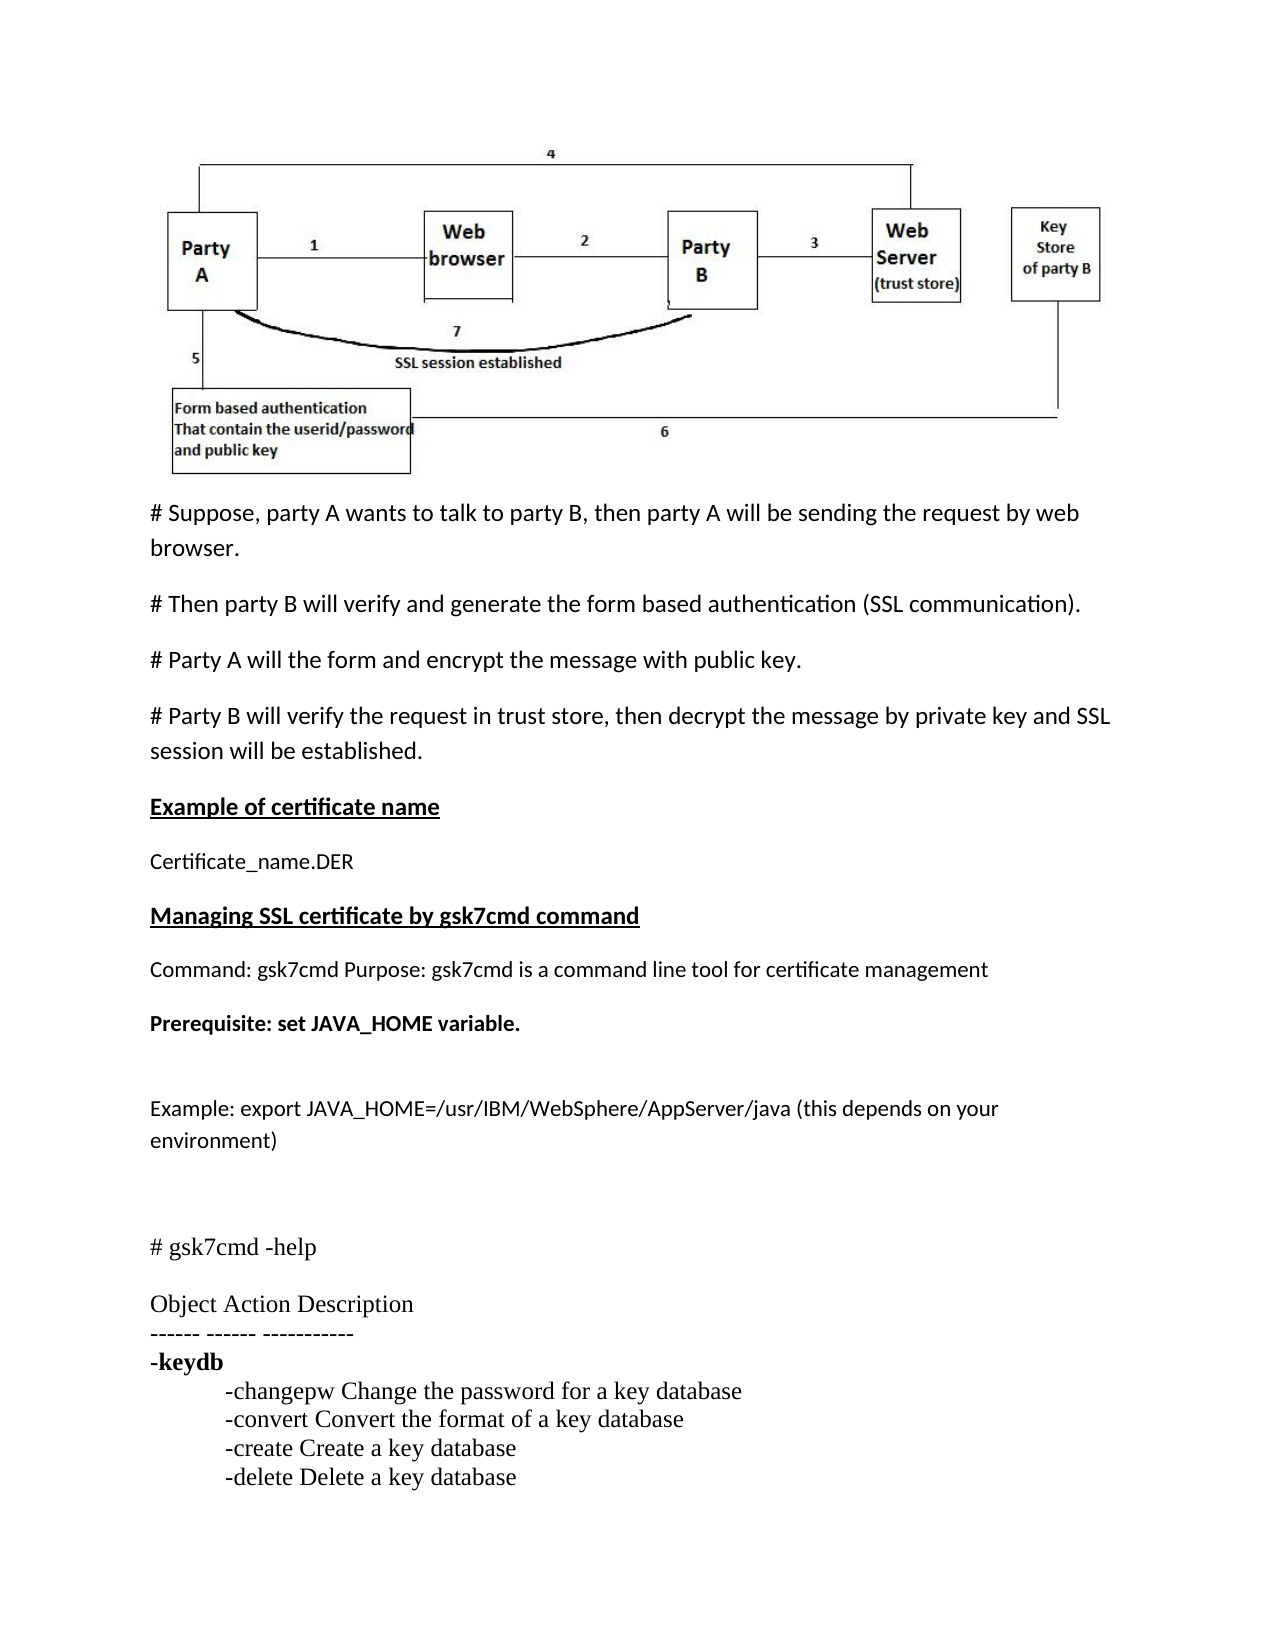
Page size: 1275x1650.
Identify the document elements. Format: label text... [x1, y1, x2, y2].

text # Party A will the form and encrypt the message with public key. [150, 644, 1125, 675]
picture [150, 150, 1125, 494]
text Certificate_name.DER [150, 847, 1125, 875]
text # Suppose, party A wants to talk to party B, then party A will be sending the request by web browser. [150, 494, 1125, 563]
text Example of certificate name [150, 791, 1125, 821]
text # Then party B will verify and generate the form based authentication (SSL communication). [150, 588, 1125, 619]
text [150, 1232, 1125, 1491]
text Managing SSL certificate by gsk7cmd command [150, 900, 1125, 930]
text Command: gsk7cmd Purpose: gsk7cmd is a command line tool for certificate management [150, 956, 1125, 984]
text Example: export JAVA_HOME=/usr/IBM/WebSphere/AppServer/java (this depends on your environment) [150, 1094, 1125, 1154]
text # Party B will verify the request in trust store, then decrypt the message by private key and SSL session will be established. [150, 700, 1125, 766]
text Prerequisite: set JAVA_HOME variable. [150, 1009, 1125, 1069]
